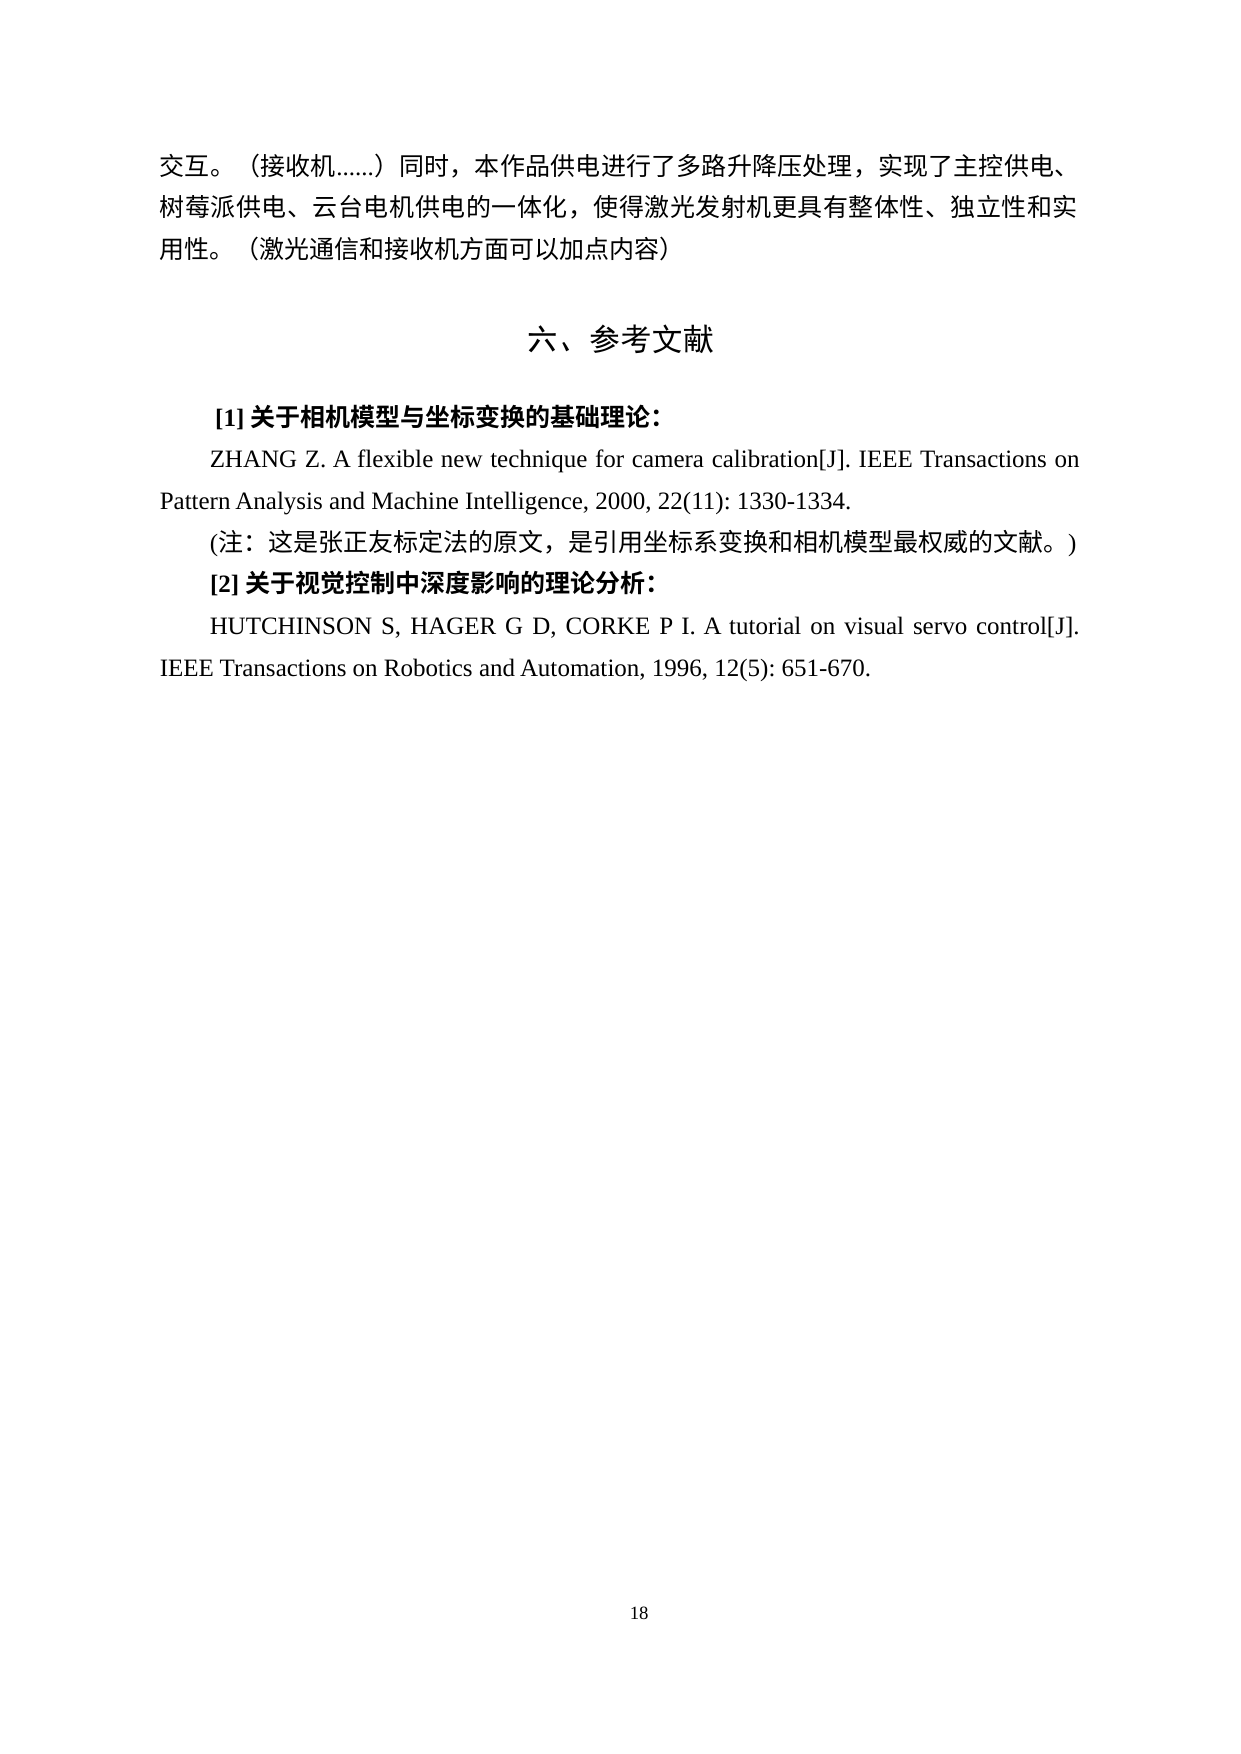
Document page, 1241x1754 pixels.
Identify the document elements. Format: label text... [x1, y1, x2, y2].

text [2] 关于视觉控制中深度影响的理论分析： [159, 559, 1081, 601]
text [159, 142, 1081, 267]
text ZHANG Z. A flexible new technique for camera calibration[J]. IEEE Transactions on Pattern Analysis and Machine Intelligence, 2000, 22(11): 1330-1334. [159, 434, 1081, 518]
text HUTCHINSON S, HAGER G D, CORKE P I. A tutorial on visual servo control[J]. IEEE Transactions on Robotics and Automation, 1996, 12(5): 651-670. [159, 601, 1081, 684]
subtitle 参考文献 [159, 317, 1081, 358]
text [1] 关于相机模型与坐标变换的基础理论： [159, 393, 1081, 434]
text (注：这是张正友标定法的原文，是引用坐标系变换和相机模型最权威的文献。) [159, 518, 1081, 559]
